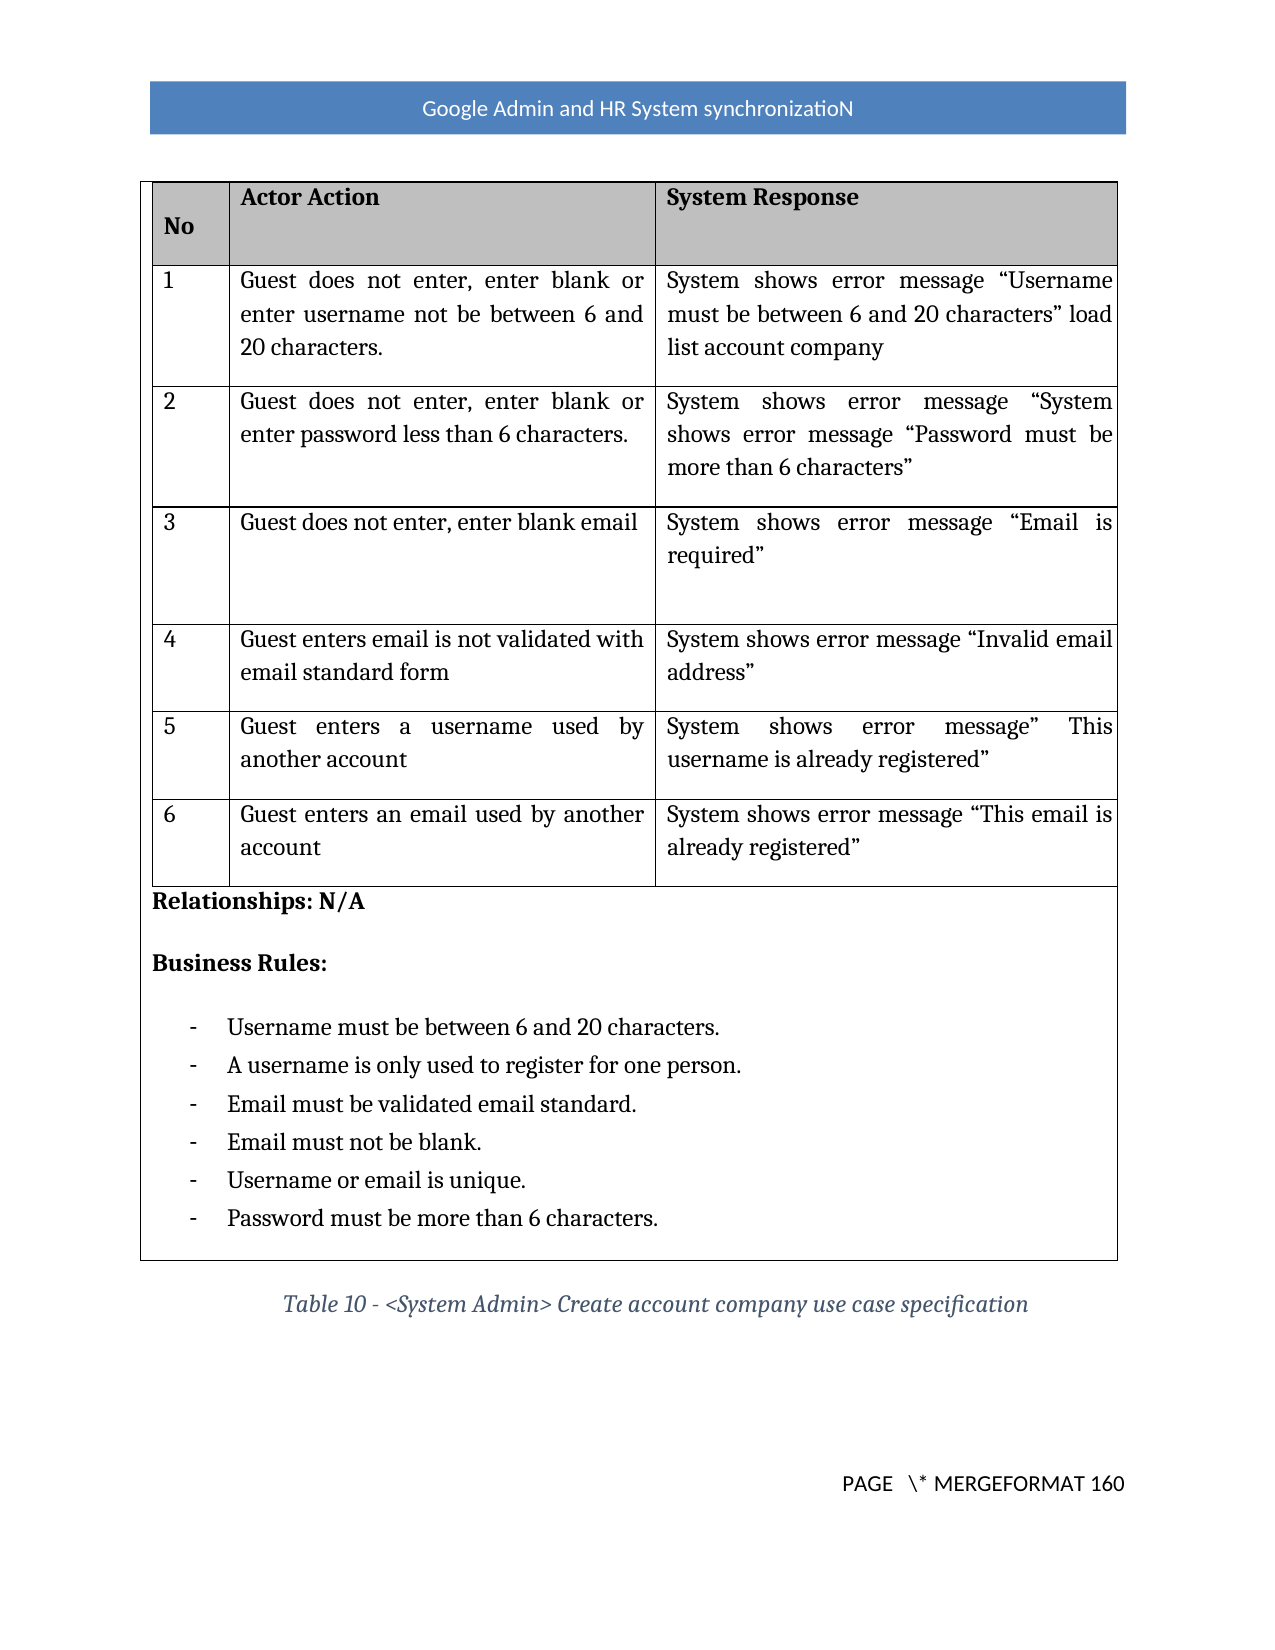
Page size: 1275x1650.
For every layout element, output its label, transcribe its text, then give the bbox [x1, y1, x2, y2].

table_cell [141, 182, 1117, 1260]
text Table 10 - <System Admin> Create account company use case specification [187, 1290, 1125, 1319]
